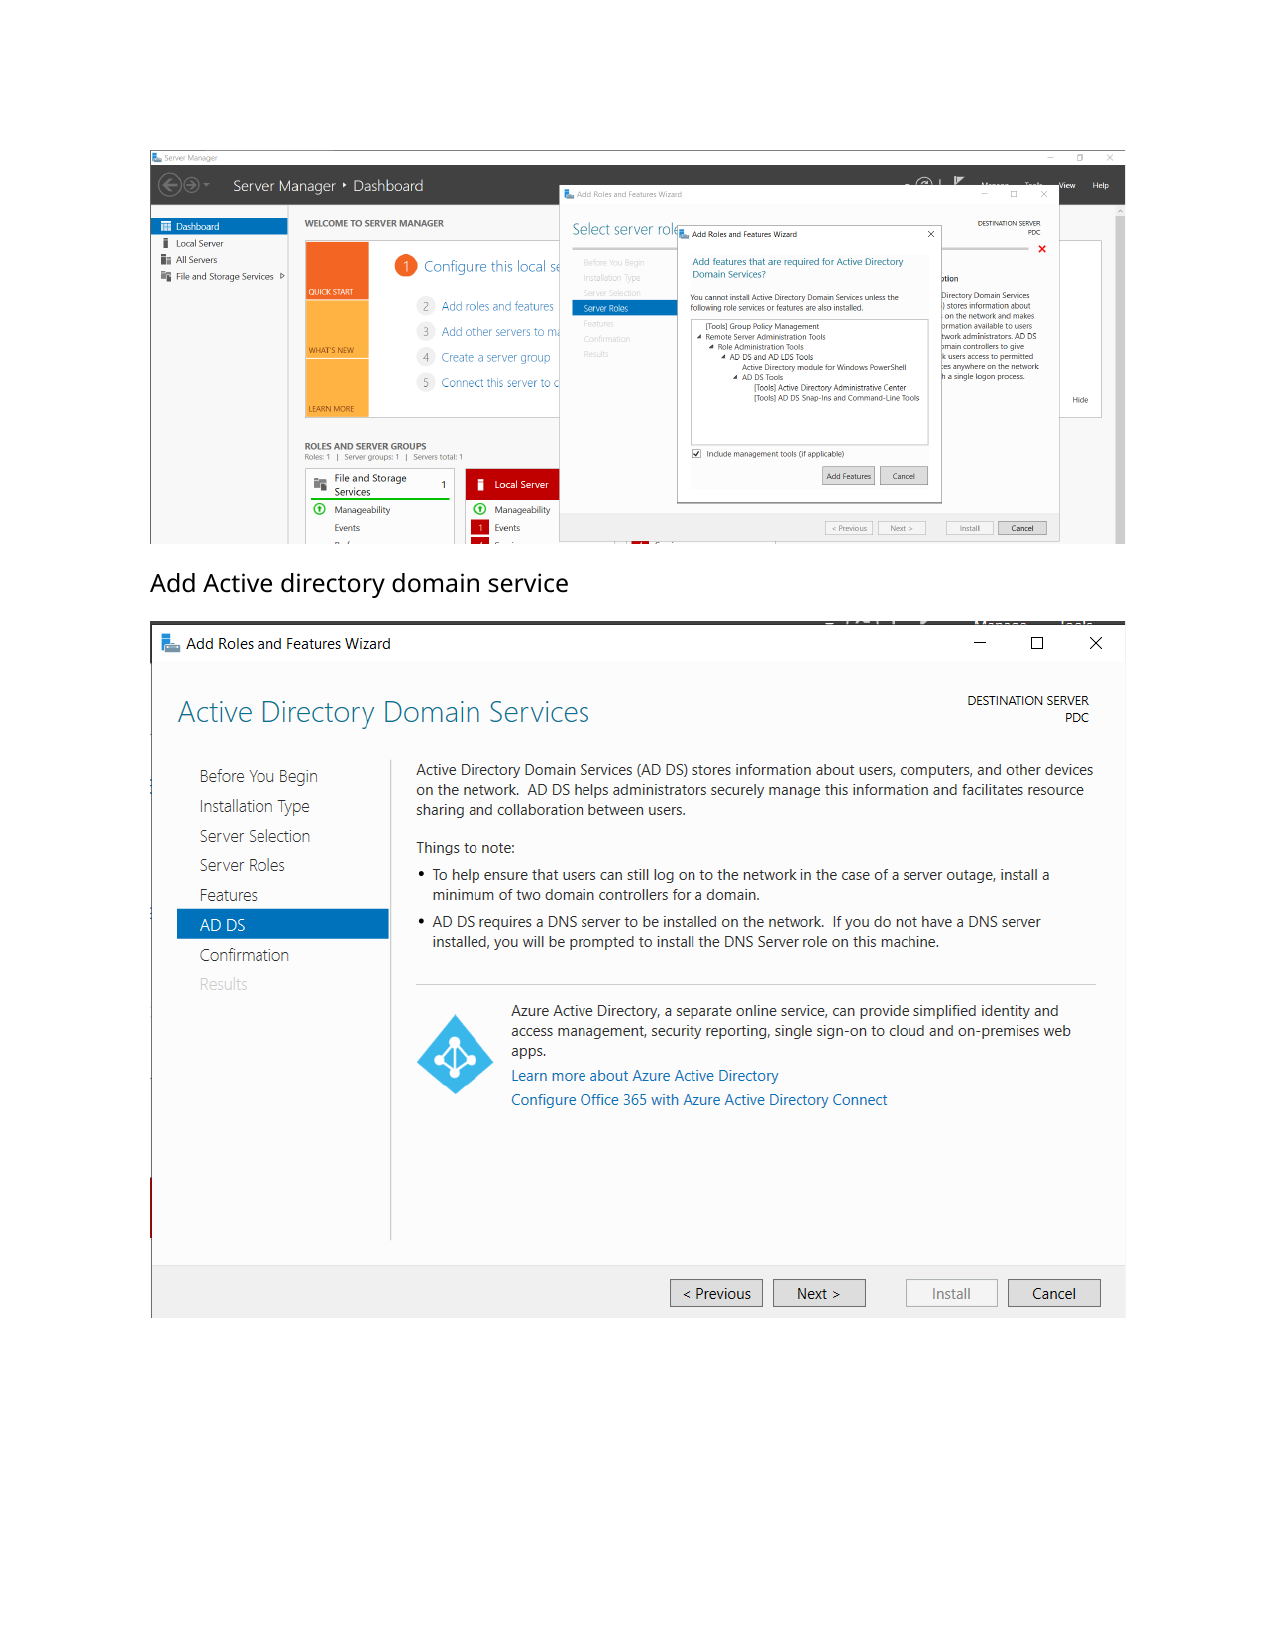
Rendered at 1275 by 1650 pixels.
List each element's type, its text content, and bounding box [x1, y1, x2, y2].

picture [150, 621, 1125, 1318]
text Add Active directory domain service [150, 566, 1125, 599]
picture [150, 150, 1125, 544]
